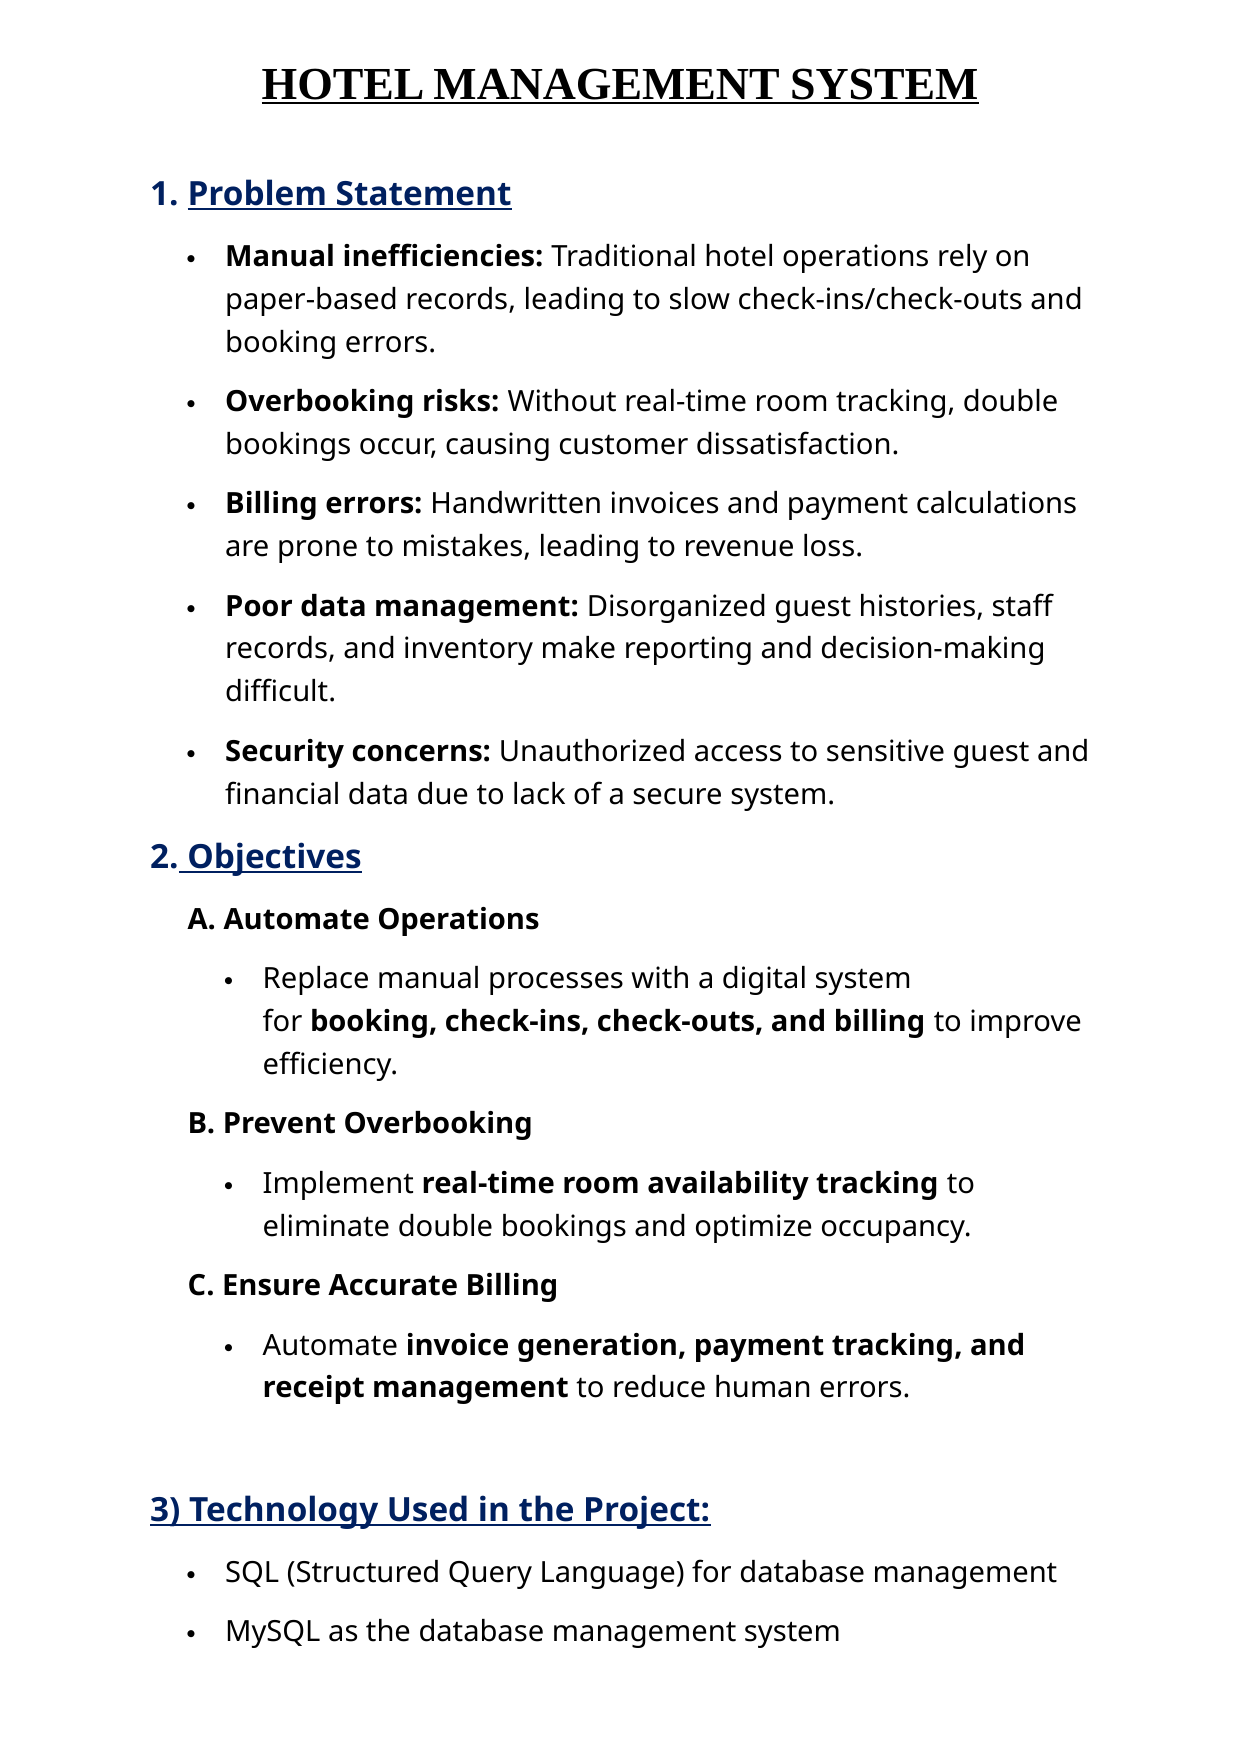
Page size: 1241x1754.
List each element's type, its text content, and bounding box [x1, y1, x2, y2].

list Manual inefficiencies: Traditional hotel operations rely on paper-based records, leading to slow check-ins/check-outs and booking errors. [187, 235, 1090, 361]
text 3) Technology Used in the Project: [150, 1486, 1090, 1531]
list Poor data management: Disorganized guest histories, staff records, and inventory make reporting and decision-making difficult. [187, 585, 1090, 710]
text 1. Problem Statement [150, 170, 1090, 215]
text A. Automate Operations [187, 898, 1090, 938]
list Billing errors: Handwritten invoices and payment calculations are prone to mistakes, leading to revenue loss. [187, 483, 1090, 565]
text C. Ensure Accurate Billing [187, 1264, 1090, 1304]
list MySQL as the database management system [187, 1611, 1090, 1650]
list Automate invoice generation, payment tracking, and receipt management to reduce human errors. [225, 1324, 1090, 1406]
list SQL (Structured Query Language) for database management [187, 1551, 1090, 1591]
list Security concerns: Unauthorized access to sensitive guest and financial data due to lack of a secure system. [187, 730, 1090, 813]
list Replace manual processes with a digital system for booking, check-ins, check-outs, and billing to improve efficiency. [225, 957, 1090, 1083]
list Implement real-time room availability tracking to eliminate double bookings and optimize occupancy. [225, 1162, 1090, 1244]
list Overbooking risks: Without real-time room tracking, double bookings occur, causing customer dissatisfaction. [187, 380, 1090, 463]
text 2. Objectives [150, 832, 1090, 878]
text B. Prevent Overbooking [187, 1103, 1090, 1142]
text HOTEL MANAGEMENT SYSTEM [150, 56, 1090, 109]
